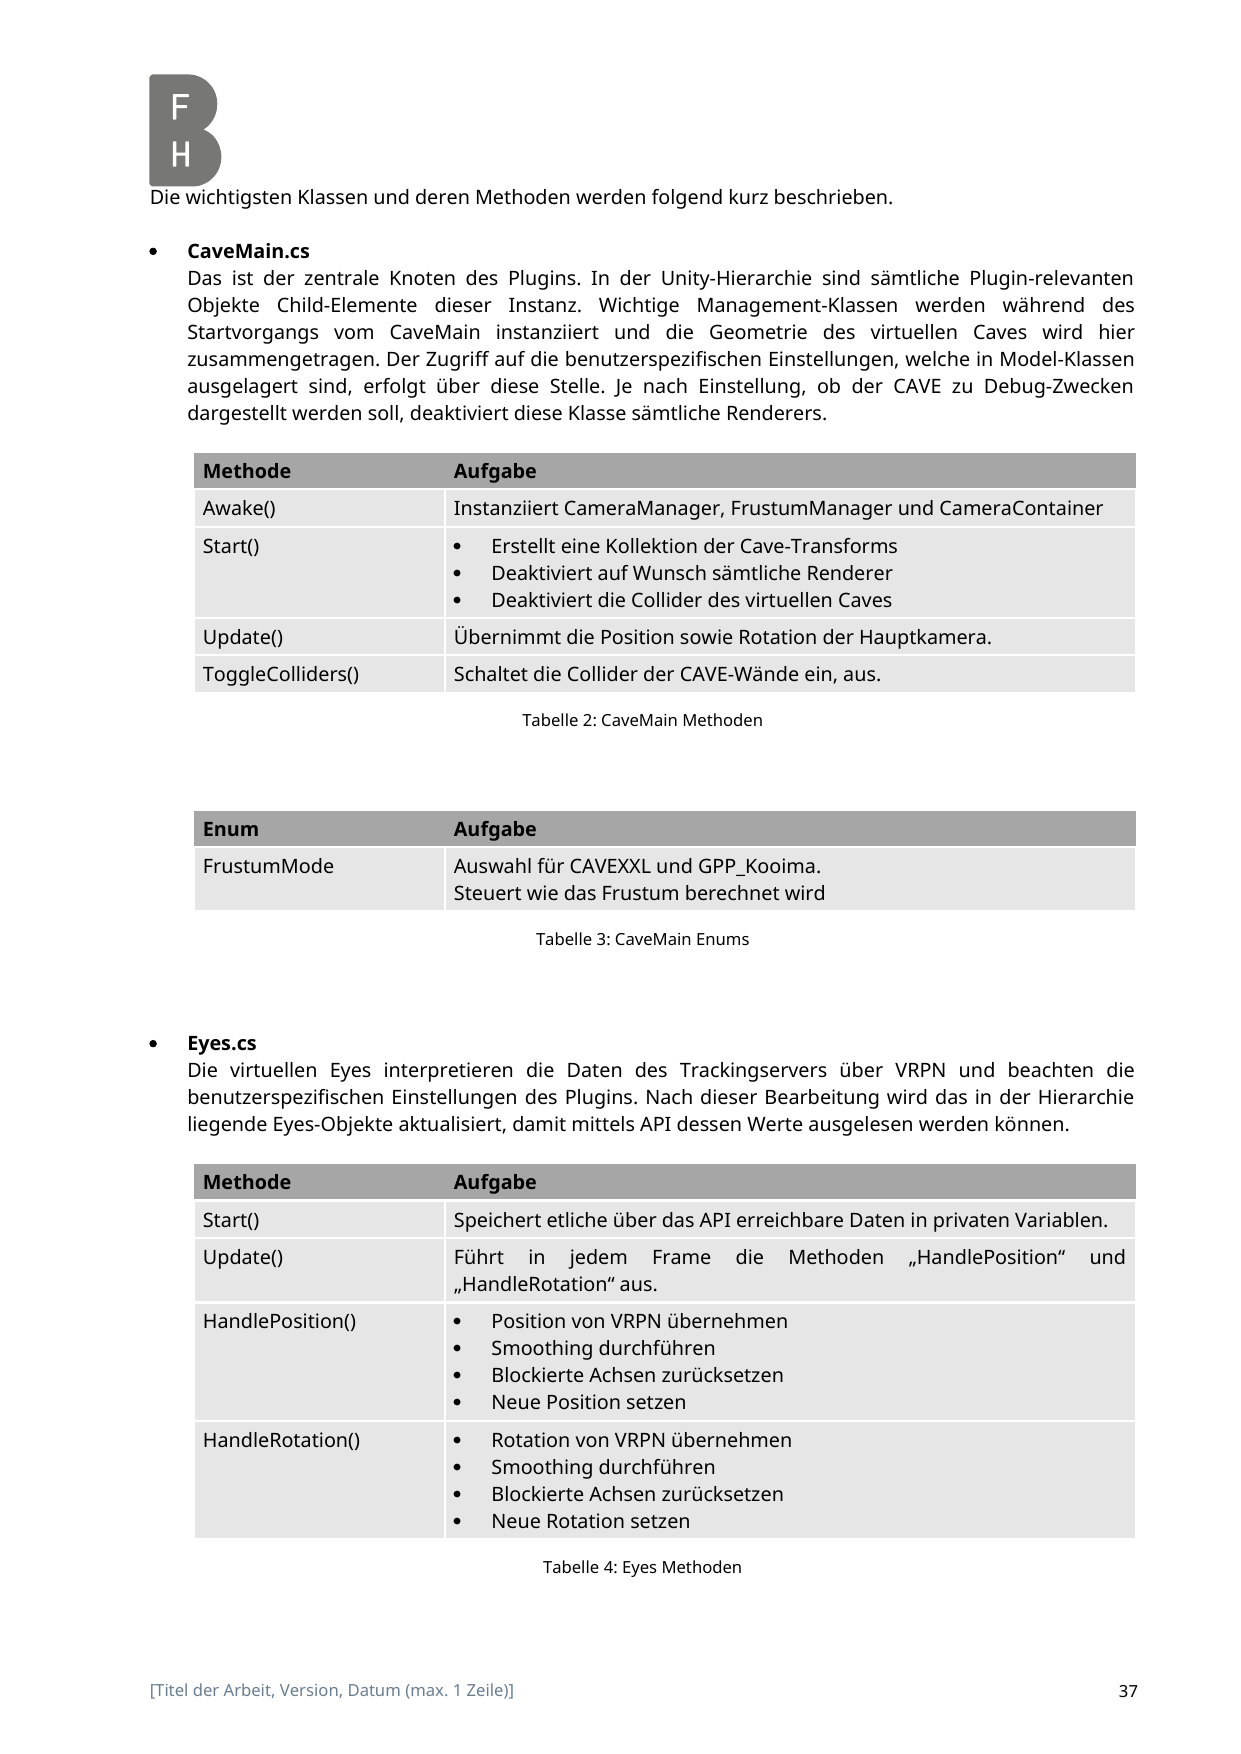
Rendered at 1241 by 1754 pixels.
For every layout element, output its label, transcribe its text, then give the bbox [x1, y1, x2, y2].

table_cell Schaltet die Collider der CAVE-Wände ein, aus. [446, 656, 1135, 692]
table_header Methode [194, 453, 445, 488]
list Die virtuellen Eyes interpretieren die Daten des Trackingservers über VRPN und beachten die benutzerspezifischen Einstellungen des Plugins. Nach dieser Bearbeitung wird das in der Hierarchie liegende Eyes-Objekte aktualisiert, damit mittels API dessen Werte ausgelesen werden können. [187, 1056, 1136, 1137]
table_cell Start() [195, 1202, 444, 1237]
table_cell Position von VRPN übernehmen Smoothing durchführen Blockierte Achsen zurücksetzen Neue Position setzen [446, 1304, 1135, 1420]
table_cell Awake() [195, 490, 444, 526]
table_cell Führt in jedem Frame die Methoden „HandlePosition“ und „HandleRotation“ aus. [446, 1239, 1135, 1301]
table_cell Start() [195, 528, 444, 617]
table_cell Auswahl für CAVEXXL und GPP_Kooima. Steuert wie das Frustum berechnet wird [446, 848, 1135, 910]
table_cell Speichert etliche über das API erreichbare Daten in privaten Variablen. [446, 1202, 1135, 1237]
table_header Aufgabe [445, 811, 1136, 846]
table_cell ToggleColliders() [195, 656, 444, 692]
table_cell Update() [195, 1239, 444, 1301]
text Tabelle 3: CaveMain Enums [149, 925, 1136, 950]
table_header Enum [194, 811, 445, 846]
text Tabelle 4: Eyes Methoden [149, 1553, 1136, 1578]
list CaveMain.cs [149, 237, 1136, 264]
table_cell HandlePosition() [195, 1304, 444, 1420]
table_cell Erstellt eine Kollektion der Cave-Transforms Deaktiviert auf Wunsch sämtliche Renderer Deaktiviert die Collider des virtuellen Caves [446, 528, 1135, 617]
table_header Aufgabe [445, 453, 1136, 488]
table_header Aufgabe [445, 1164, 1136, 1199]
text Die wichtigsten Klassen und deren Methoden werden folgend kurz beschrieben. [149, 183, 1136, 210]
table_cell Update() [195, 619, 444, 654]
table_cell Instanziiert CameraManager, FrustumManager und CameraContainer [446, 490, 1135, 526]
table_cell Rotation von VRPN übernehmen Smoothing durchführen Blockierte Achsen zurücksetzen Neue Rotation setzen [446, 1422, 1135, 1538]
list Eyes.cs [149, 1029, 1136, 1056]
table_cell HandleRotation() [195, 1422, 444, 1538]
table_cell Übernimmt die Position sowie Rotation der Hauptkamera. [446, 619, 1135, 654]
table_cell FrustumMode [195, 848, 444, 910]
text Tabelle 2: CaveMain Methoden [149, 706, 1136, 732]
table_header Methode [194, 1164, 445, 1199]
text Das ist der zentrale Knoten des Plugins. In der Unity-Hierarchie sind sämtliche Plugin-relevanten Objekte Child-Elemente dieser Instanz. Wichtige Management-Klassen werden während des Startvorgangs vom CaveMain instanziiert und die Geometrie des virtuellen Caves wird hier zusammengetragen. Der Zugriff auf die benutzerspezifischen Einstellungen, welche in Model-Klassen ausgelagert sind, erfolgt über diese Stelle. Je nach Einstellung, ob der CAVE zu Debug-Zwecken dargestellt werden soll, deaktiviert diese Klasse sämtliche Renderers. [187, 264, 1136, 426]
